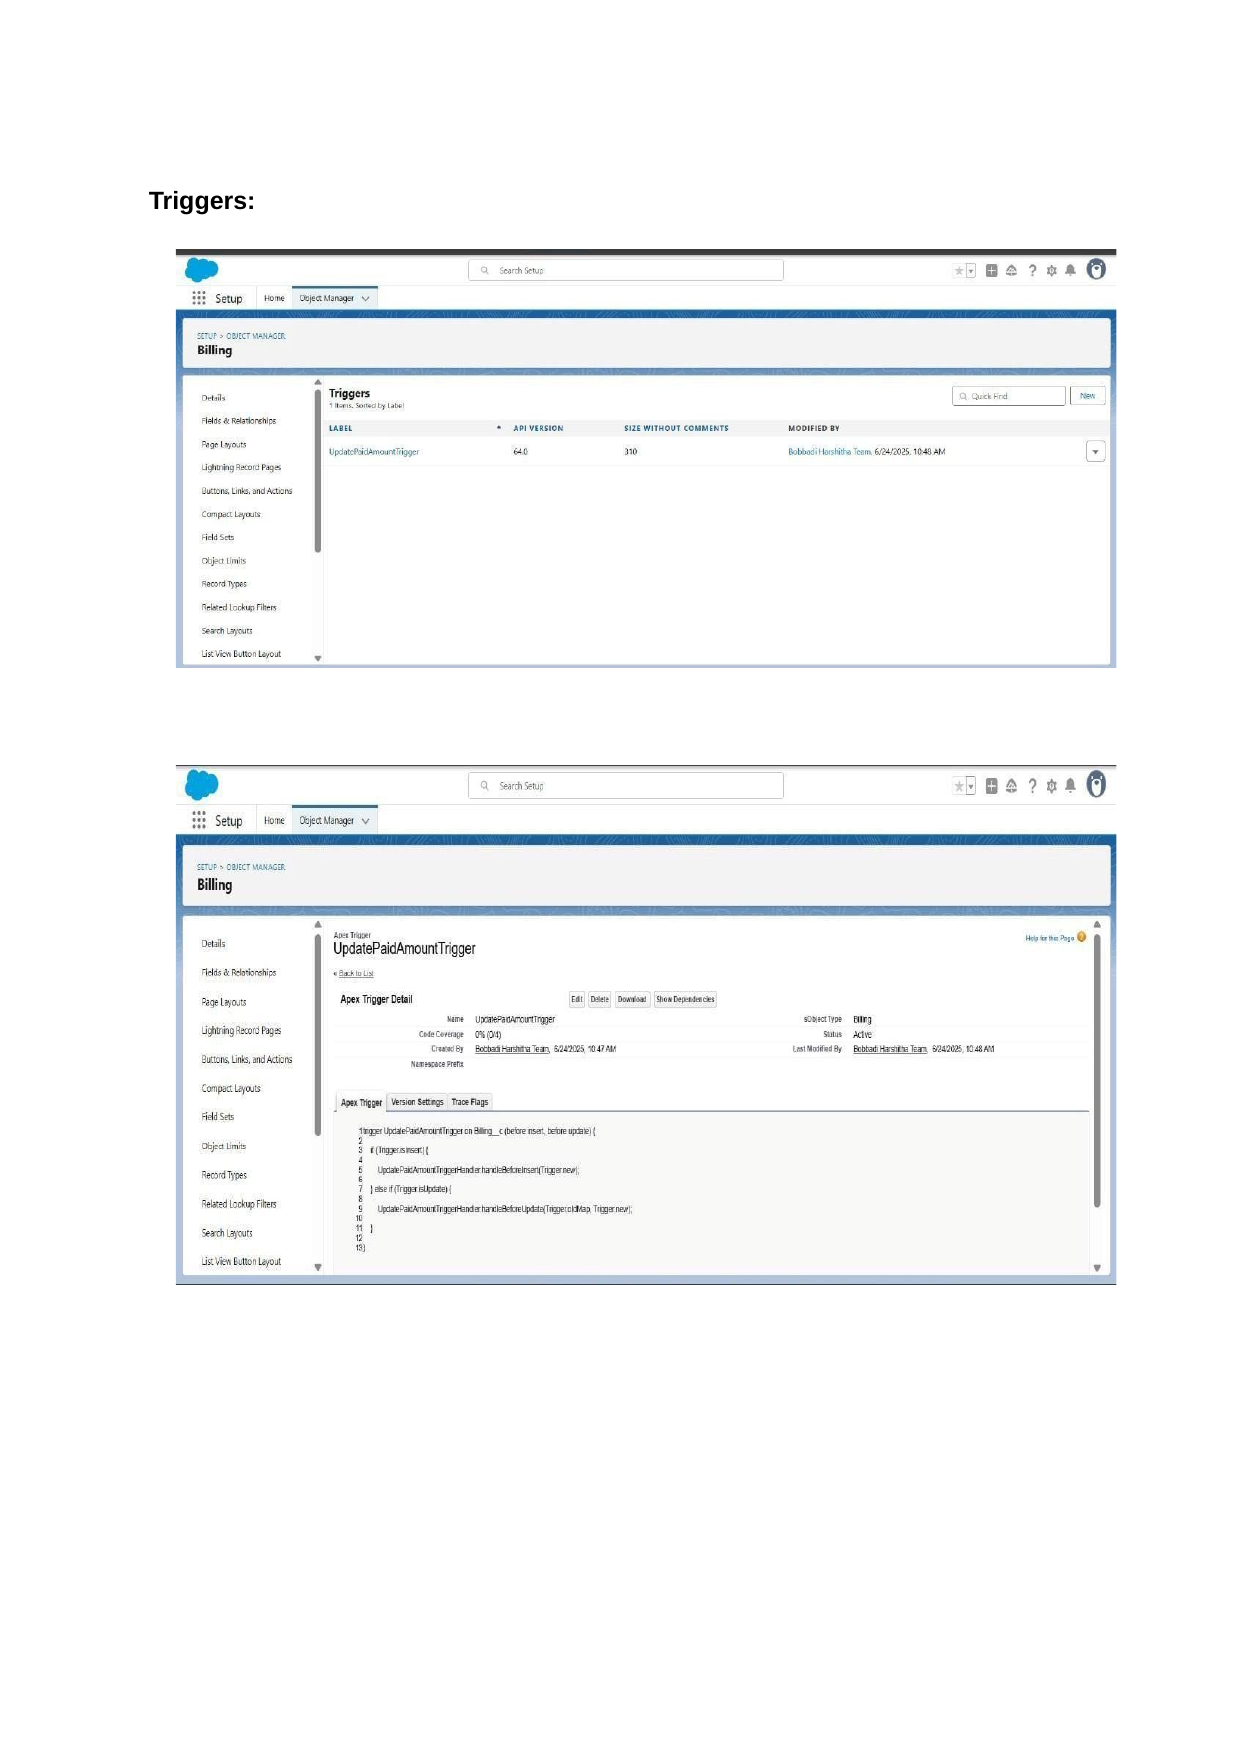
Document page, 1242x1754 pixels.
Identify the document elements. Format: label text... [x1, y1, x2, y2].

picture [175, 765, 1117, 1285]
text Triggers: [148, 186, 1232, 215]
picture [175, 249, 1117, 668]
